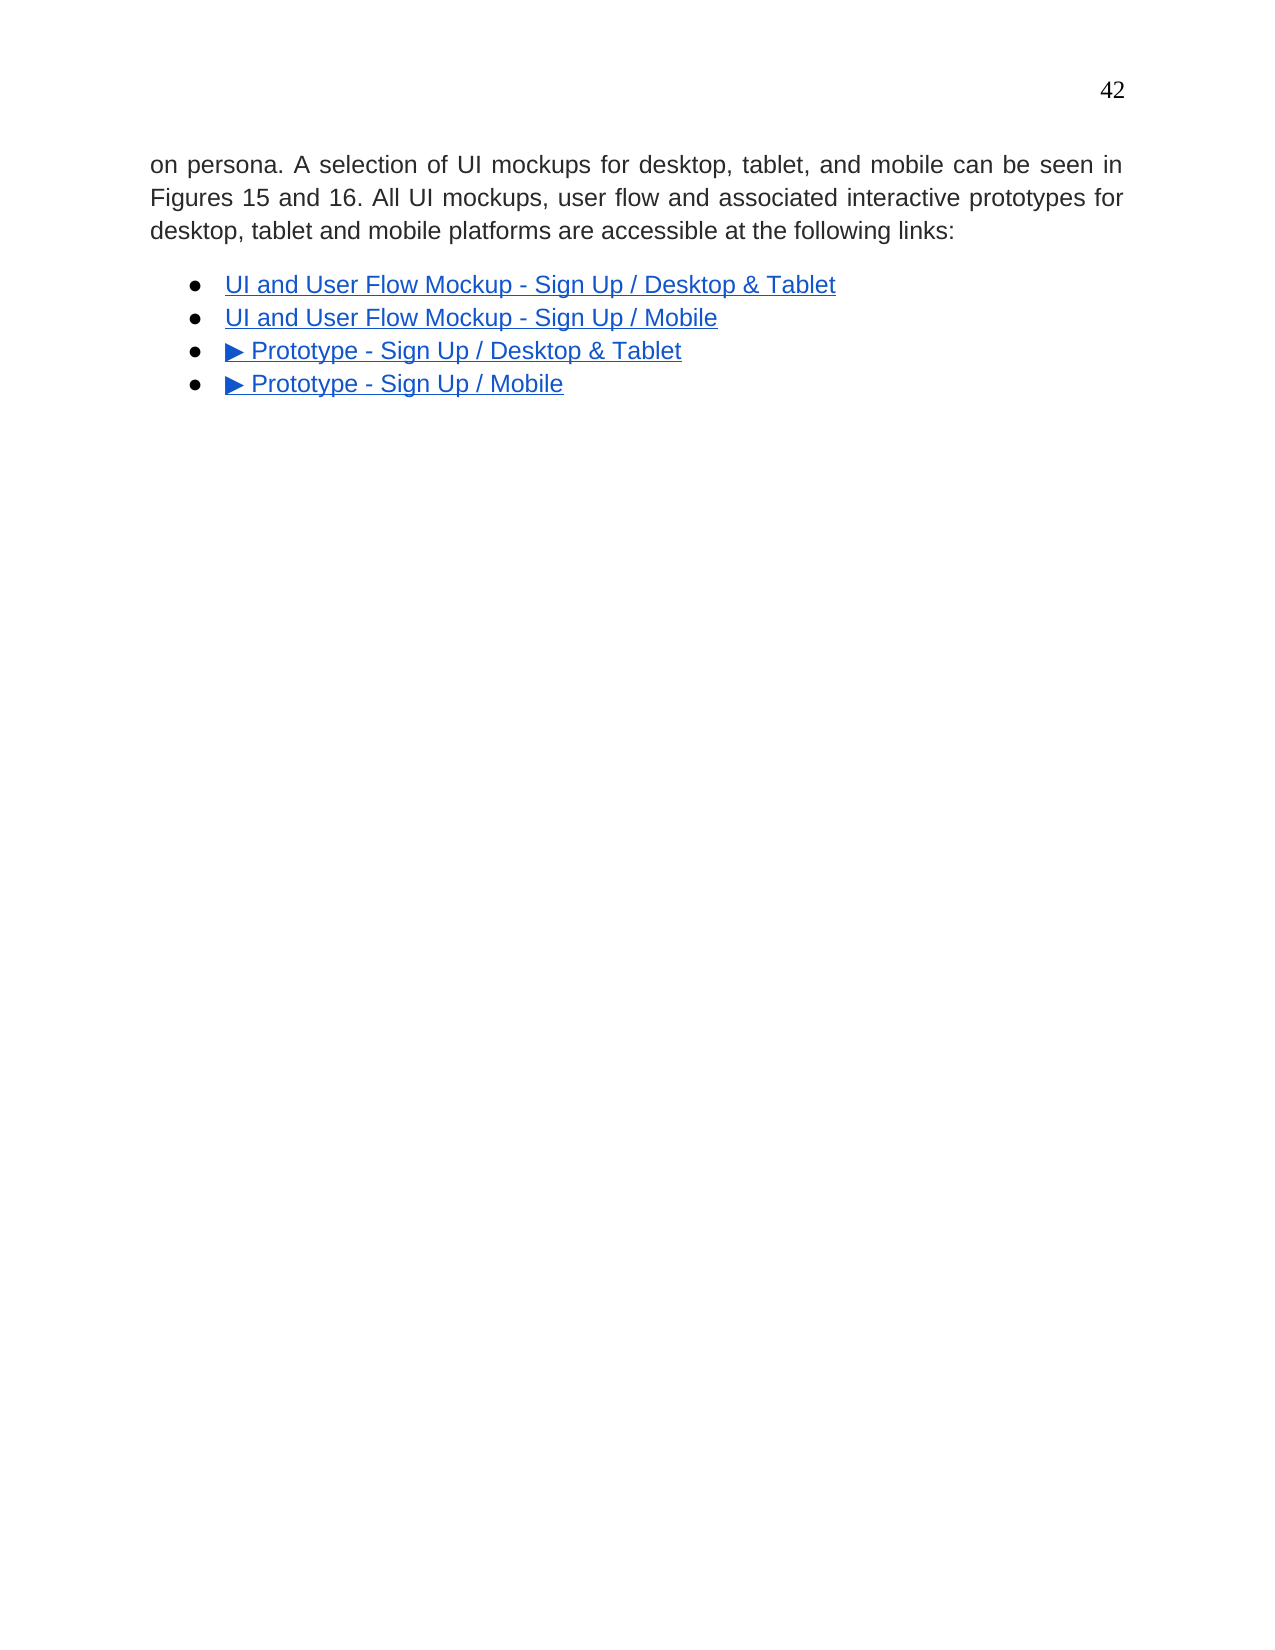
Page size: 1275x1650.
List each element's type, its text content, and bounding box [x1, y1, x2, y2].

list ▶ Prototype - Sign Up / Mobile [187, 369, 1125, 398]
list UI and User Flow Mockup - Sign Up / Desktop & Tablet [187, 270, 1125, 299]
list UI and User Flow Mockup - Sign Up / Mobile [187, 303, 1125, 332]
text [150, 150, 1125, 245]
list ▶ Prototype - Sign Up / Desktop & Tablet [187, 336, 1125, 365]
